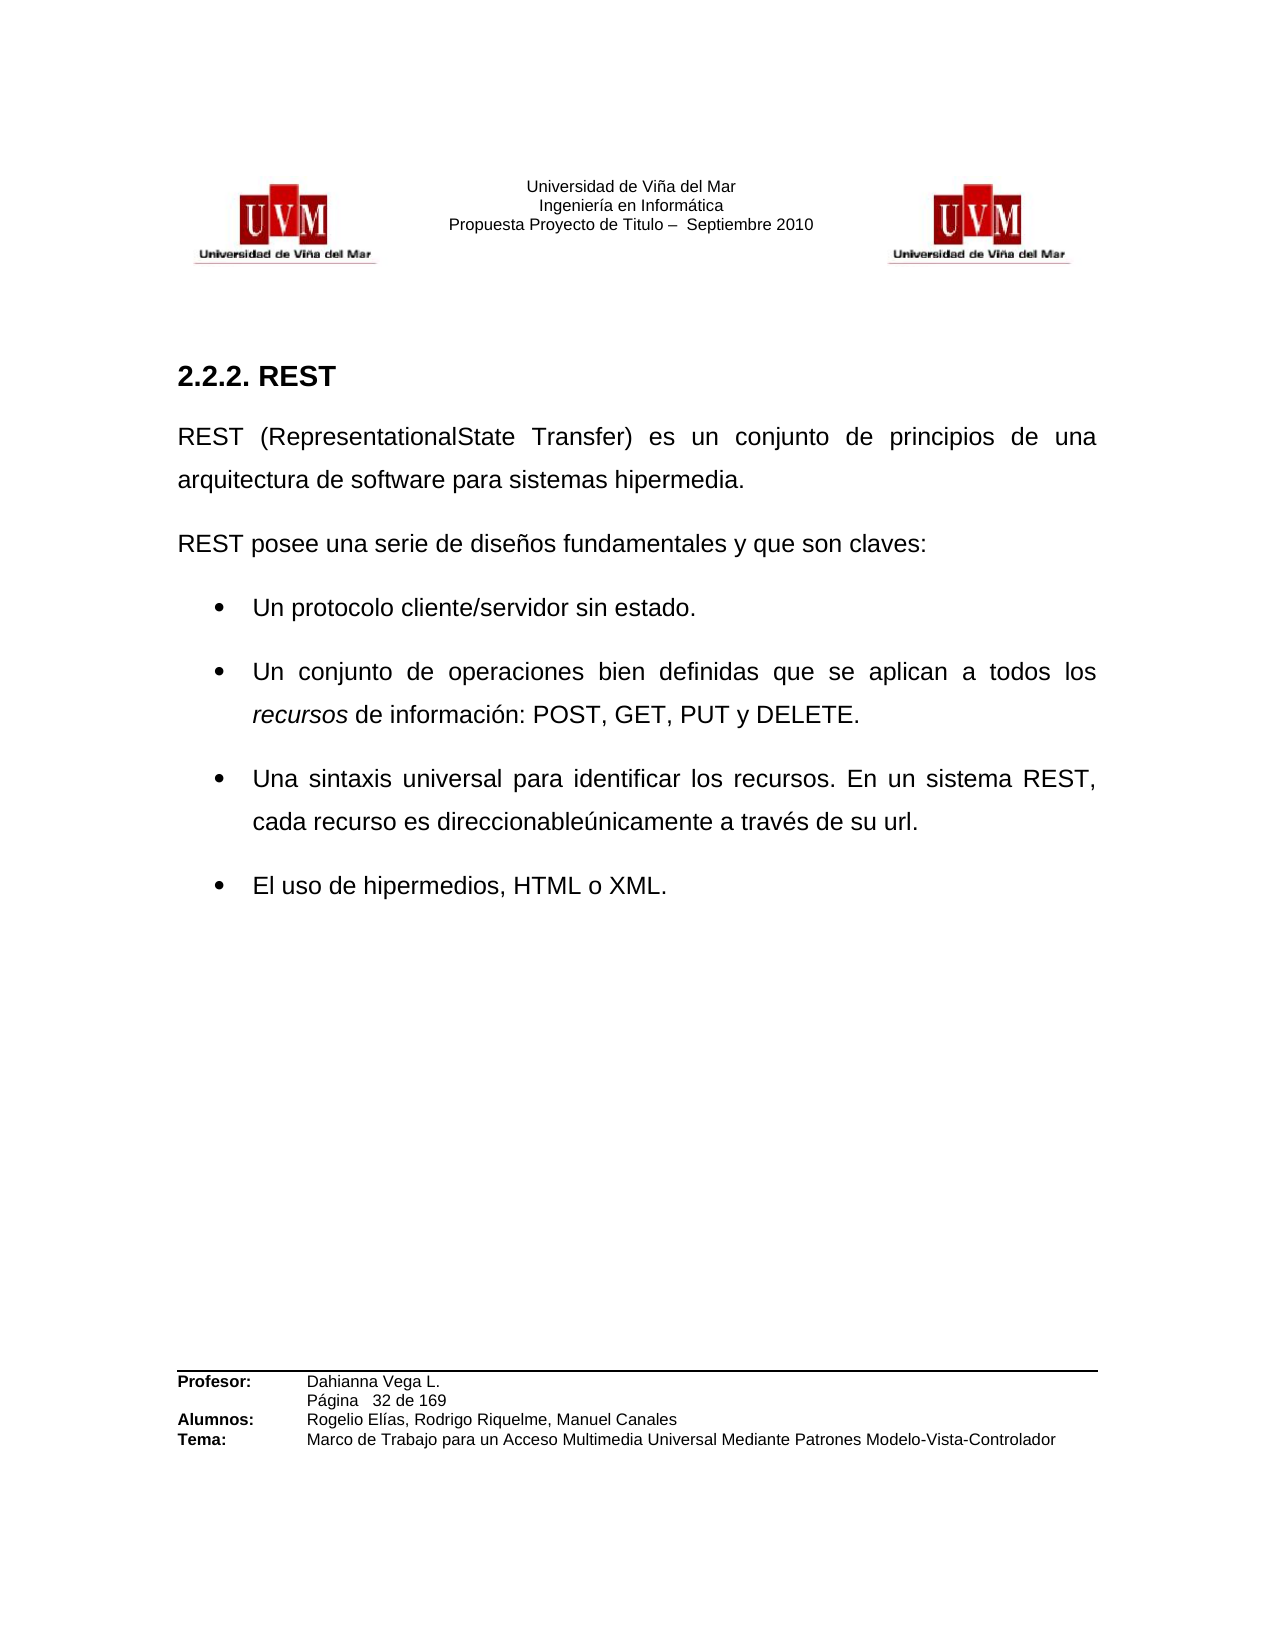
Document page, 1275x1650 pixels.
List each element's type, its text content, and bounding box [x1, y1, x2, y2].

list El uso de hipermedios, HTML o XML. [215, 871, 1098, 900]
picture [177, 176, 390, 267]
picture [871, 176, 1084, 267]
list Una sintaxis universal para identificar los recursos. En un sistema REST, cada recurso es direccionableúnicamente a través de su url. [215, 764, 1098, 836]
text REST posee una serie de diseños fundamentales y que son claves: [177, 529, 1098, 557]
list Un conjunto de operaciones bien definidas que se aplican a todos los recursos de información: POST, GET, PUT y DELETE. [215, 657, 1098, 729]
text REST (RepresentationalState Transfer) es un conjunto de principios de una arquitectura de software para sistemas hipermedia. [177, 422, 1098, 493]
subtitle 2.2.2. REST [177, 359, 1098, 392]
list Un protocolo cliente/servidor sin estado. [215, 593, 1098, 622]
